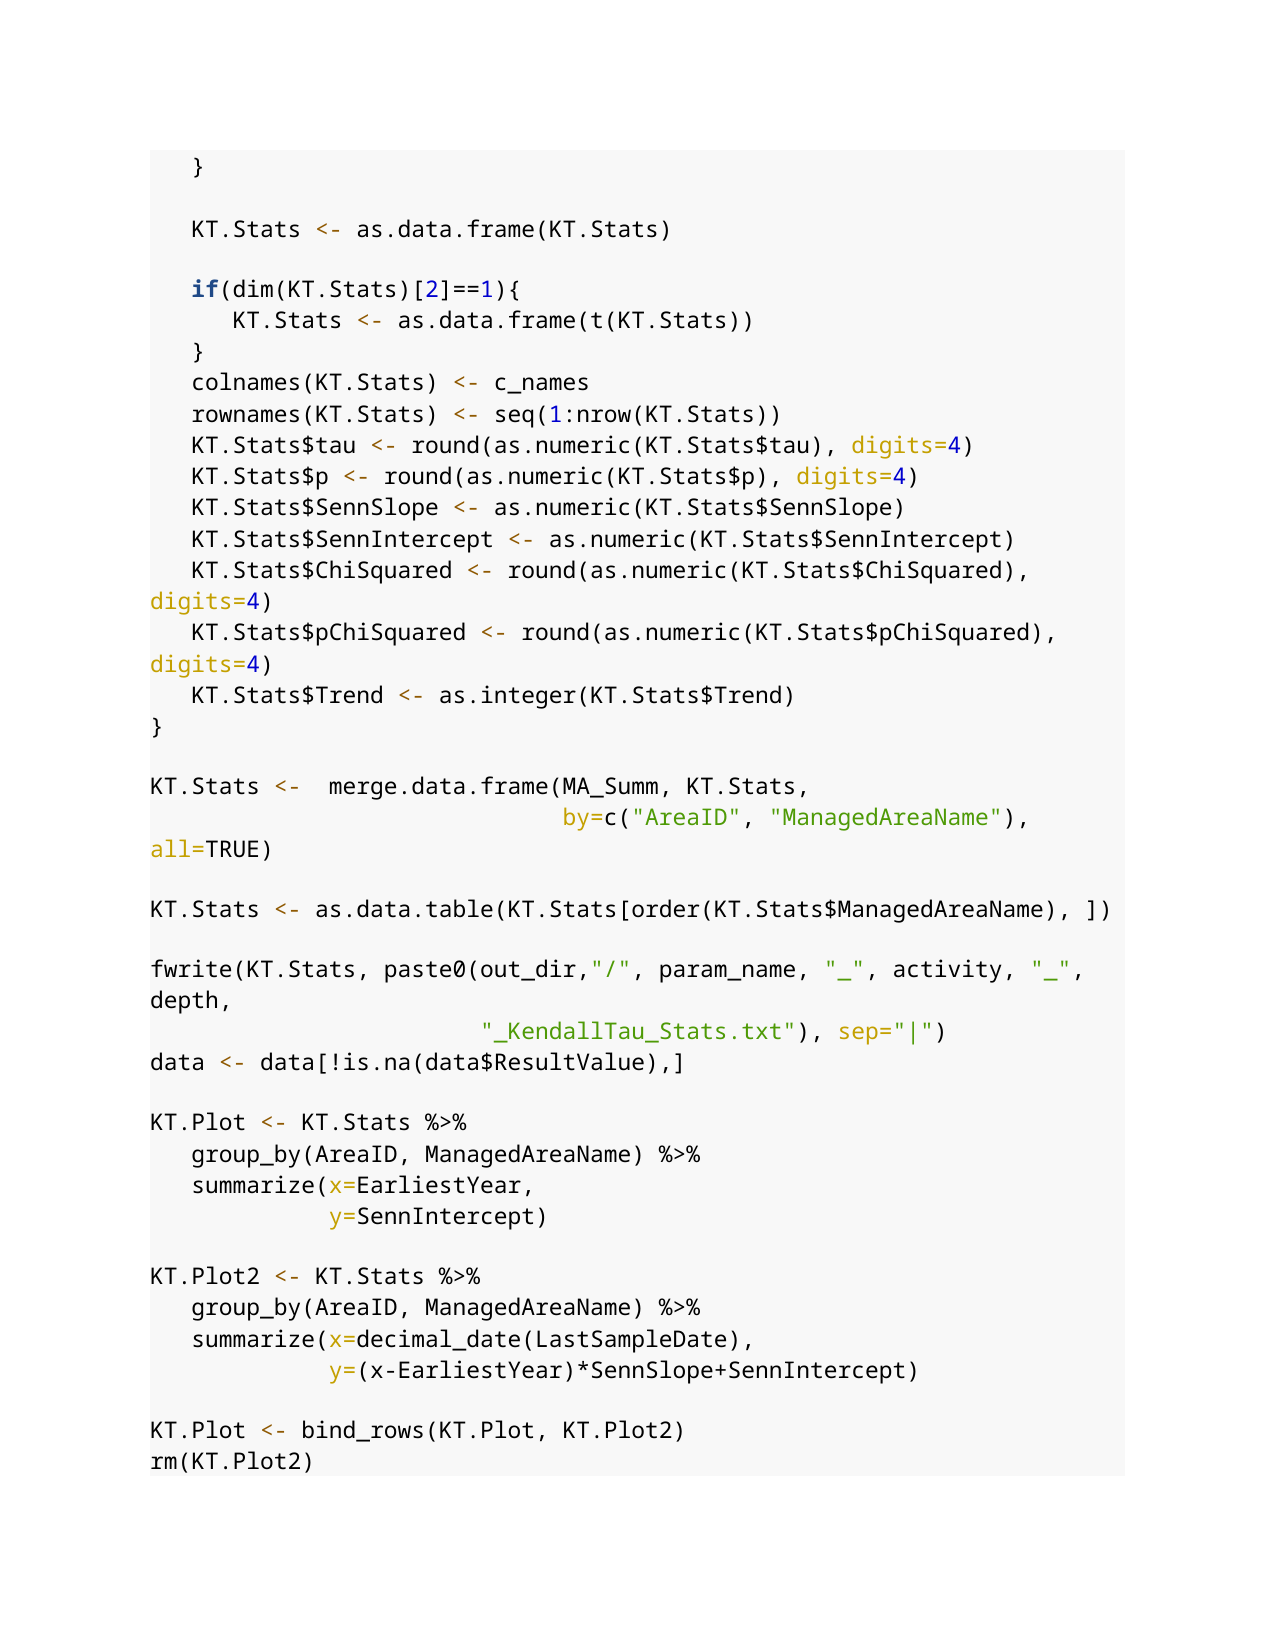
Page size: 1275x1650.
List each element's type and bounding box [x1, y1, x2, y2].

text [150, 150, 1125, 1476]
